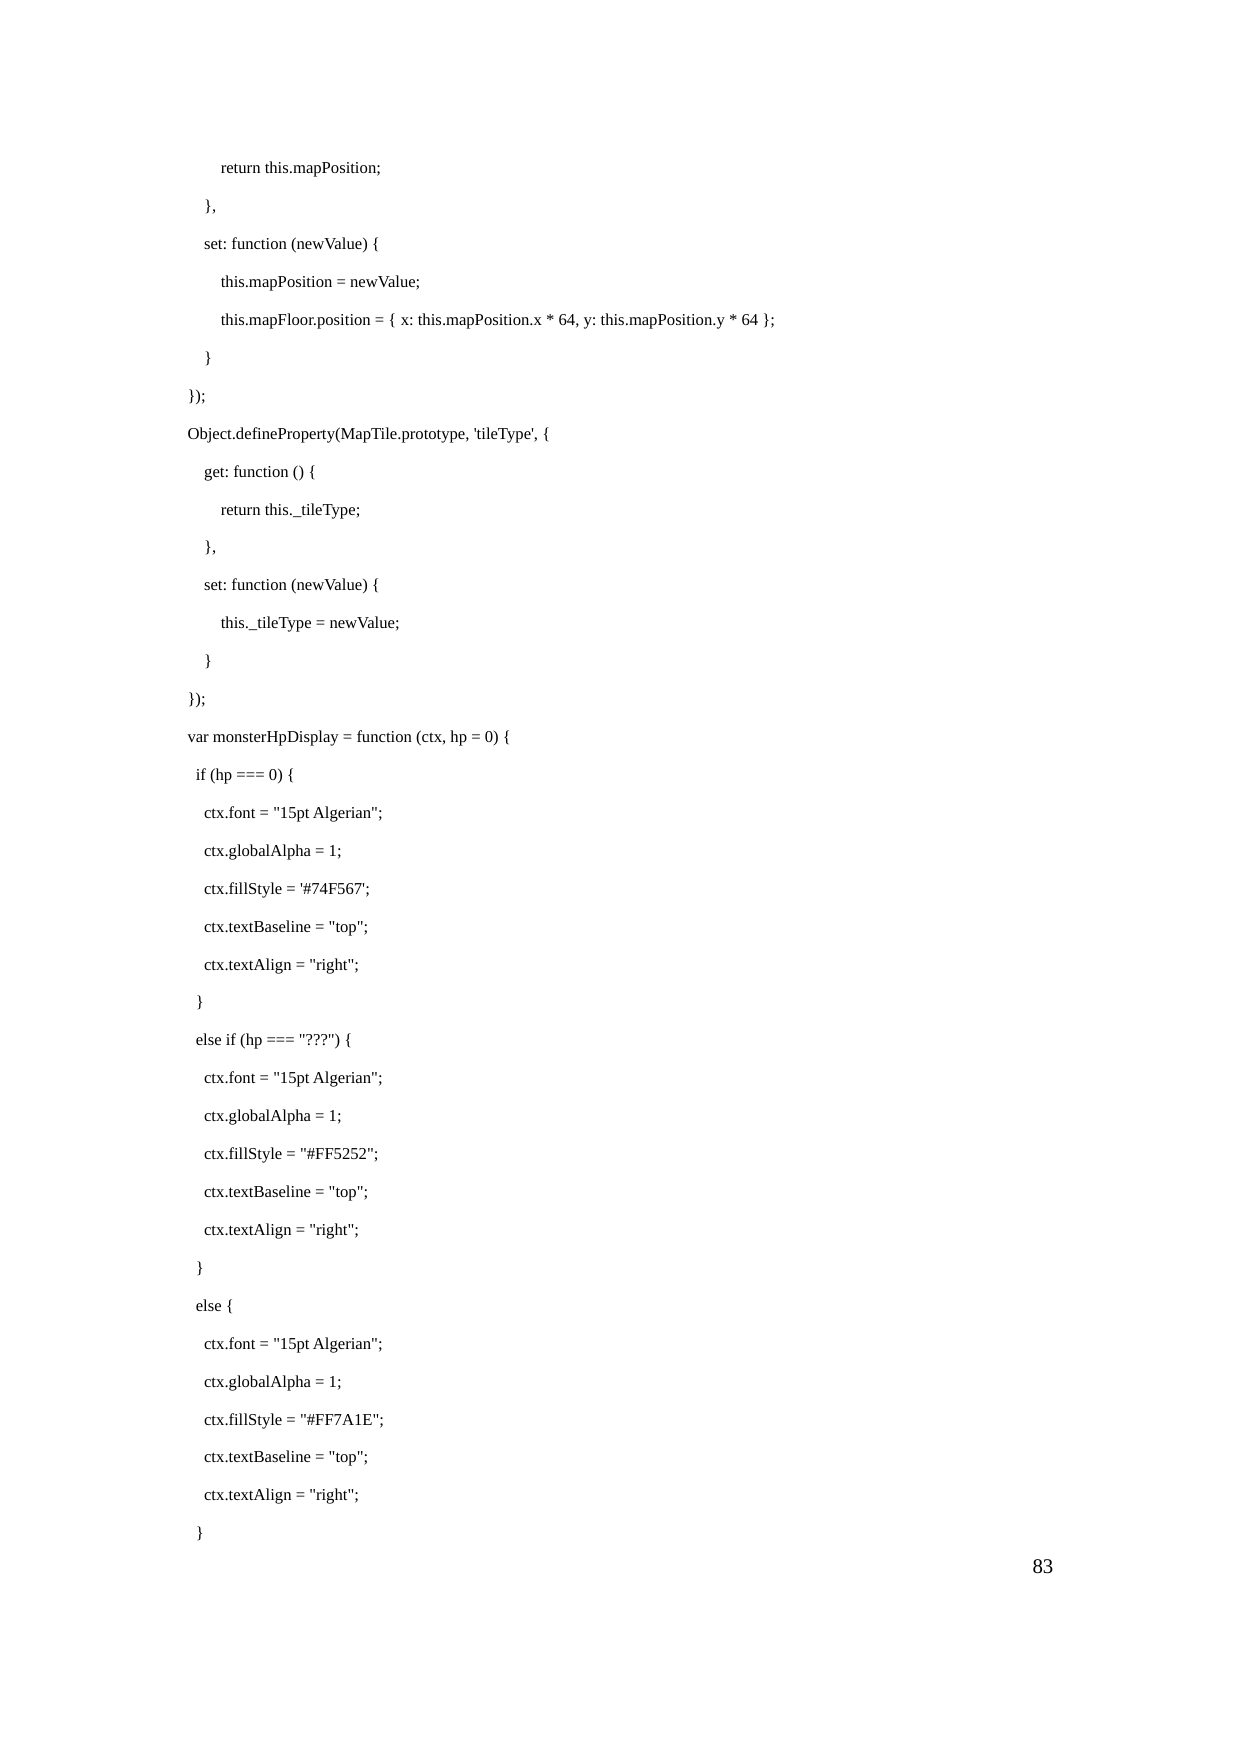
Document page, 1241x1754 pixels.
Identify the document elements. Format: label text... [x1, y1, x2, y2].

text ctx.textBaseline = "top"; [187, 1447, 1053, 1466]
text this._tileType = newValue; [187, 613, 1053, 632]
text ctx.textBaseline = "top"; [187, 916, 1053, 936]
text else if (hp === "???") { [187, 1030, 1053, 1049]
text }, [187, 537, 1053, 556]
text ctx.globalAlpha = 1; [187, 1371, 1053, 1391]
text ctx.textAlign = "right"; [187, 1220, 1053, 1239]
text else { [187, 1296, 1053, 1315]
text ctx.textAlign = "right"; [187, 1485, 1053, 1504]
text set: function (newValue) { [187, 234, 1053, 253]
text ctx.fillStyle = '#74F567'; [187, 878, 1053, 898]
text }); [187, 386, 1053, 405]
text this.mapFloor.position = { x: this.mapPosition.x * 64, y: this.mapPosition.y * 64 }; [187, 310, 1053, 329]
text if (hp === 0) { [187, 765, 1053, 784]
text ctx.font = "15pt Algerian"; [187, 803, 1053, 822]
text } [187, 348, 1053, 367]
text ctx.textBaseline = "top"; [187, 1182, 1053, 1201]
text } [187, 1258, 1053, 1277]
text return this._tileType; [187, 499, 1053, 518]
text } [187, 651, 1053, 670]
text set: function (newValue) { [187, 575, 1053, 594]
text Object.defineProperty(MapTile.prototype, 'tileType', { [187, 423, 1053, 443]
text this.mapPosition = newValue; [187, 272, 1053, 291]
text } [187, 1523, 1053, 1542]
text }); [187, 689, 1053, 708]
text return this.mapPosition; [187, 158, 1053, 177]
text var monsterHpDisplay = function (ctx, hp = 0) { [187, 727, 1053, 746]
text ctx.font = "15pt Algerian"; [187, 1333, 1053, 1353]
text ctx.textAlign = "right"; [187, 954, 1053, 973]
text ctx.fillStyle = "#FF5252"; [187, 1144, 1053, 1163]
text }, [187, 196, 1053, 215]
text } [187, 992, 1053, 1011]
text ctx.globalAlpha = 1; [187, 841, 1053, 860]
text ctx.fillStyle = "#FF7A1E"; [187, 1409, 1053, 1428]
text get: function () { [187, 461, 1053, 481]
text ctx.globalAlpha = 1; [187, 1106, 1053, 1125]
text ctx.font = "15pt Algerian"; [187, 1068, 1053, 1087]
